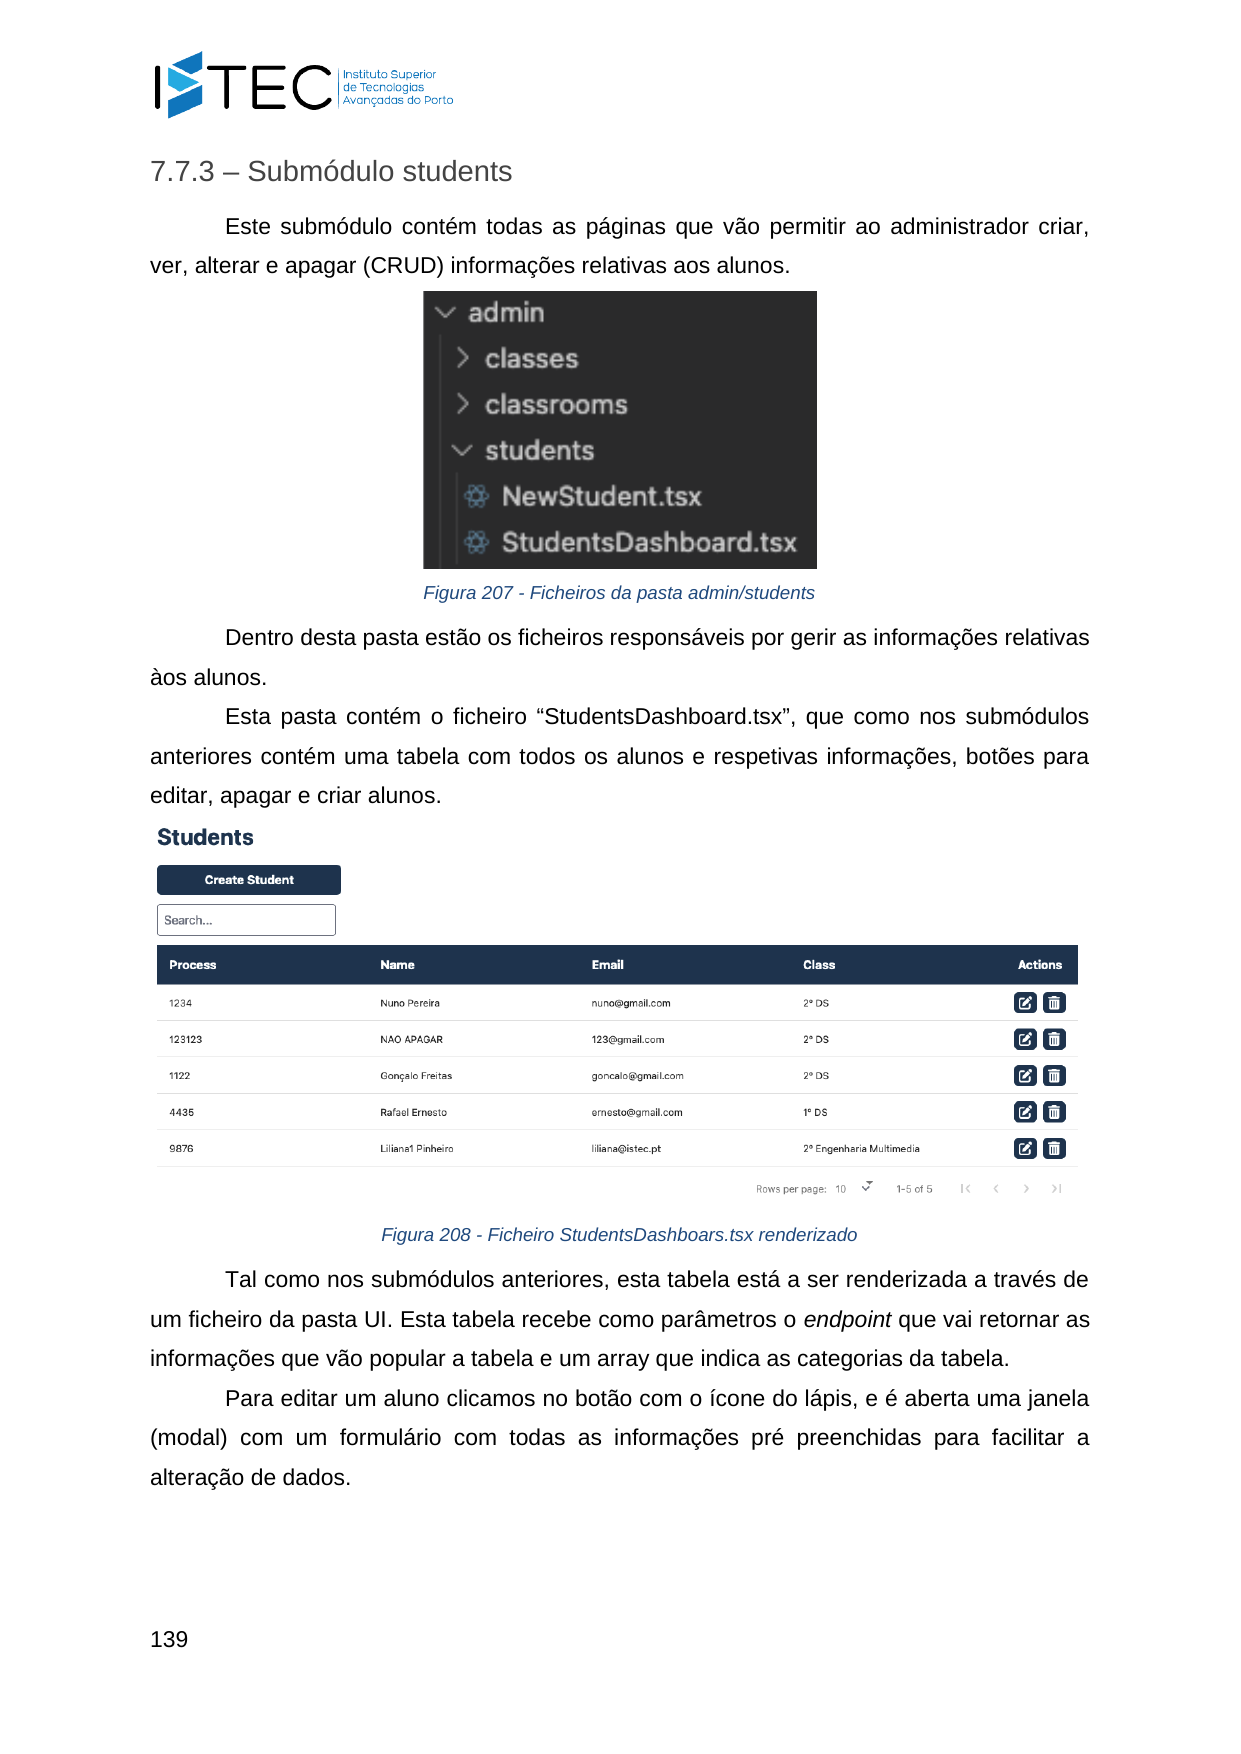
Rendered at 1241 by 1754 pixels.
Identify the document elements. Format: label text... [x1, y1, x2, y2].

text Tal como nos submódulos anteriores, esta tabela está a ser renderizada a través de um ficheiro da pasta UI. Esta tabela recebe como parâmetros o endpoint que vai retornar as informações que vão popular a tabela e um array que indica as categorias da tabela. [150, 1266, 1090, 1371]
picture [150, 821, 1091, 1211]
text Figura 207 - Ficheiros da pasta admin/students [150, 582, 1090, 603]
text Dentro desta pasta estão os ficheiros responsáveis por gerir as informações relativas àos alunos. [150, 624, 1090, 690]
text Figura 208 - Ficheiro StudentsDashboars.tsx renderizado [150, 1224, 1090, 1245]
text Esta pasta contém o ficheiro “StudentsDashboard.tsx”, que como nos submódulos anteriores contém uma tabela com todos os alunos e respetivas informações, botões para editar, apagar e criar alunos. [150, 703, 1090, 808]
text Para editar um aluno clicamos no botão com o ícone do lápis, e é aberta uma janela (modal) com um formulário com todas as informações pré preenchidas para facilitar a alteração de dados. [150, 1384, 1090, 1490]
picture [423, 291, 817, 569]
picture [150, 51, 454, 129]
subtitle 7.7.3 – Submódulo students [150, 154, 1090, 187]
text Este submódulo contém todas as páginas que vão permitir ao administrador criar, ver, alterar e apagar (CRUD) informações relativas aos alunos. [150, 213, 1090, 278]
